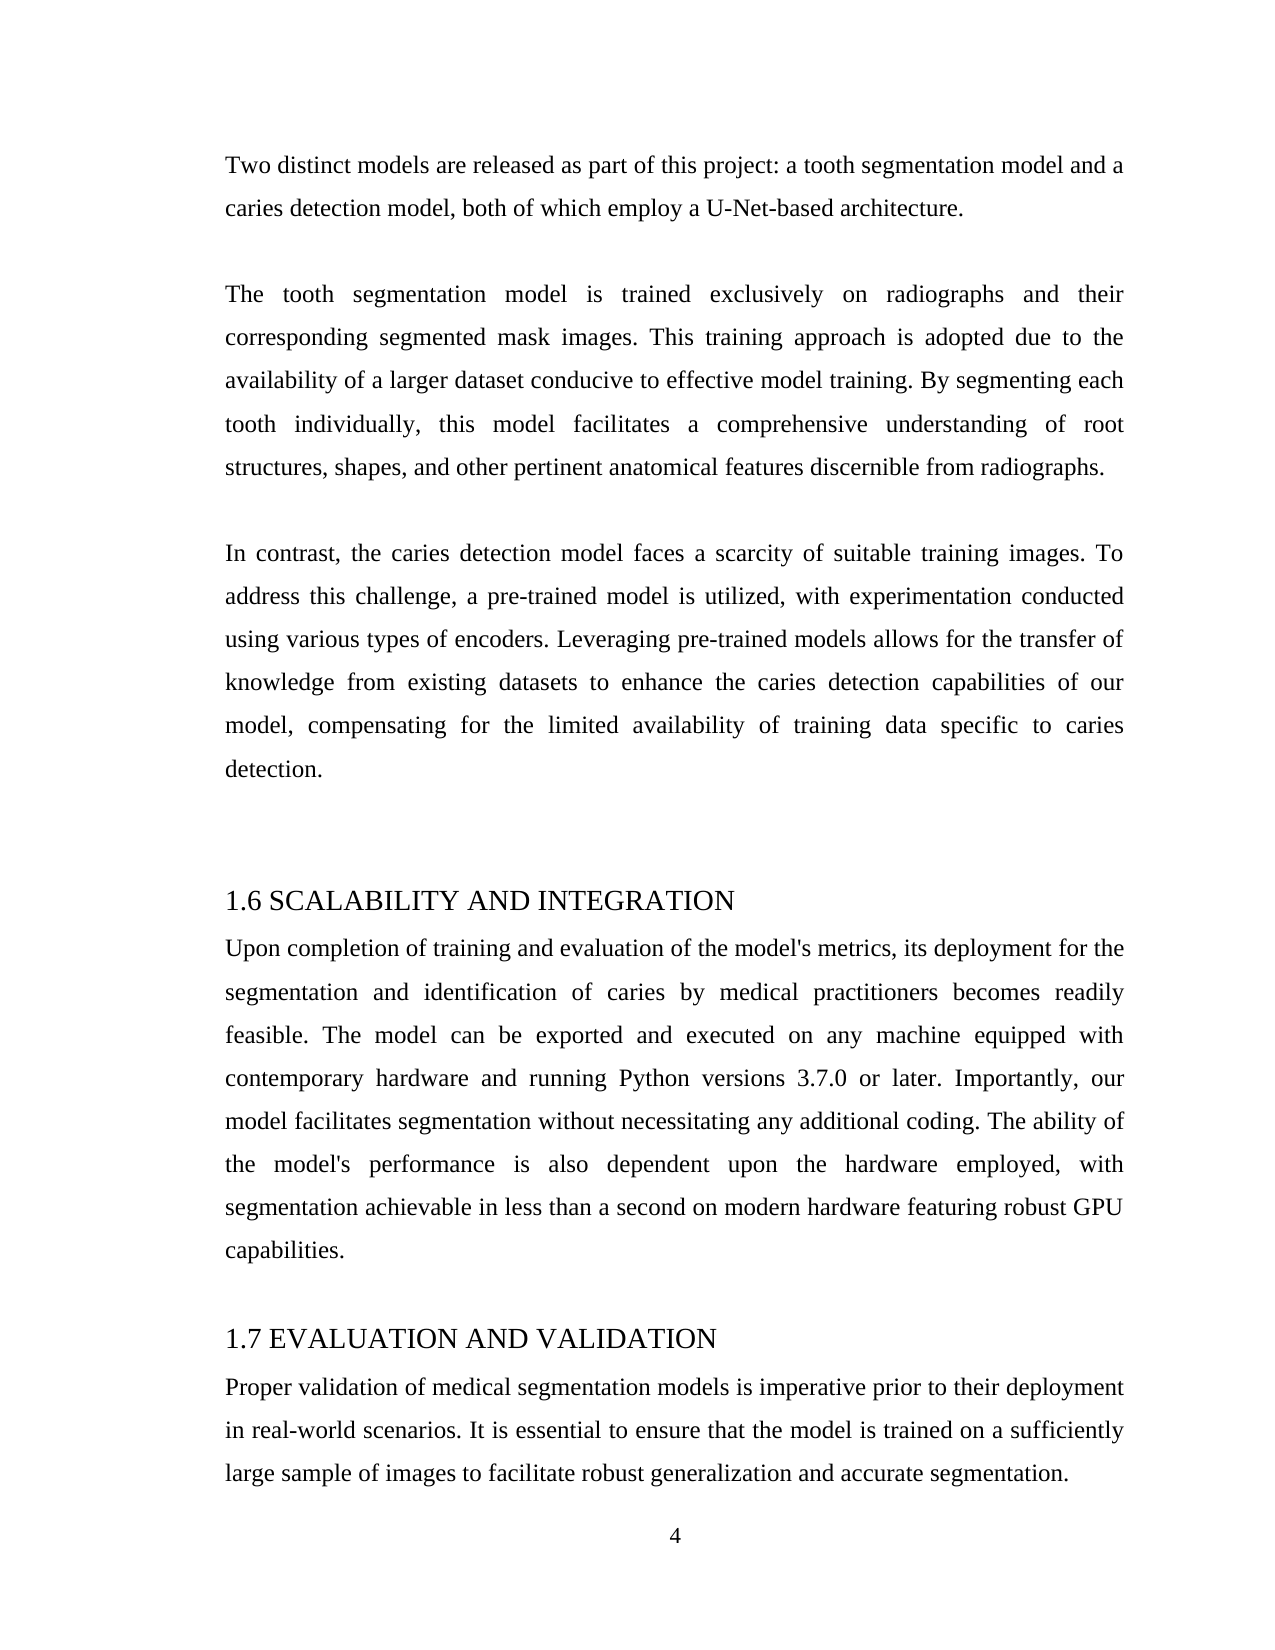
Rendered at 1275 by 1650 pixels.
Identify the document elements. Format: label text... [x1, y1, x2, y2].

text 1.7 EVALUATION AND VALIDATION [225, 1322, 1125, 1355]
text Proper validation of medical segmentation models is imperative prior to their deployment in real-world scenarios. It is essential to ensure that the model is trained on a sufficiently large sample of images to facilitate robust generalization and accurate segmentation. [225, 1372, 1125, 1487]
text Two distinct models are released as part of this project: a tooth segmentation model and a caries detection model, both of which employ a U-Net-based architecture. [225, 150, 1125, 222]
text 1.6 SCALABILITY AND INTEGRATION [225, 883, 1125, 917]
text Upon completion of training and evaluation of the model's metrics, its deployment for the segmentation and identification of caries by medical practitioners becomes readily feasible. The model can be exported and executed on any machine equipped with contemporary hardware and running Python versions 3.7.0 or later. Importantly, our model facilitates segmentation without necessitating any additional coding. The ability of the model's performance is also dependent upon the hardware employed, with segmentation achievable in less than a second on modern hardware featuring robust GPU capabilities. [225, 933, 1125, 1264]
text The tooth segmentation model is trained exclusively on radiographs and their corresponding segmented mask images. This training approach is adopted due to the availability of a larger dataset conducive to effective model training. By segmenting each tooth individually, this model facilitates a comprehensive understanding of root structures, shapes, and other pertinent anatomical features discernible from radiographs. [225, 279, 1125, 481]
text In contrast, the caries detection model faces a scarcity of suitable training images. To address this challenge, a pre-trained model is utilized, with experimentation conducted using various types of encoders. Leveraging pre-trained models allows for the transfer of knowledge from existing datasets to enhance the caries detection capabilities of our model, compensating for the limited availability of training data specific to caries detection. [225, 538, 1125, 782]
